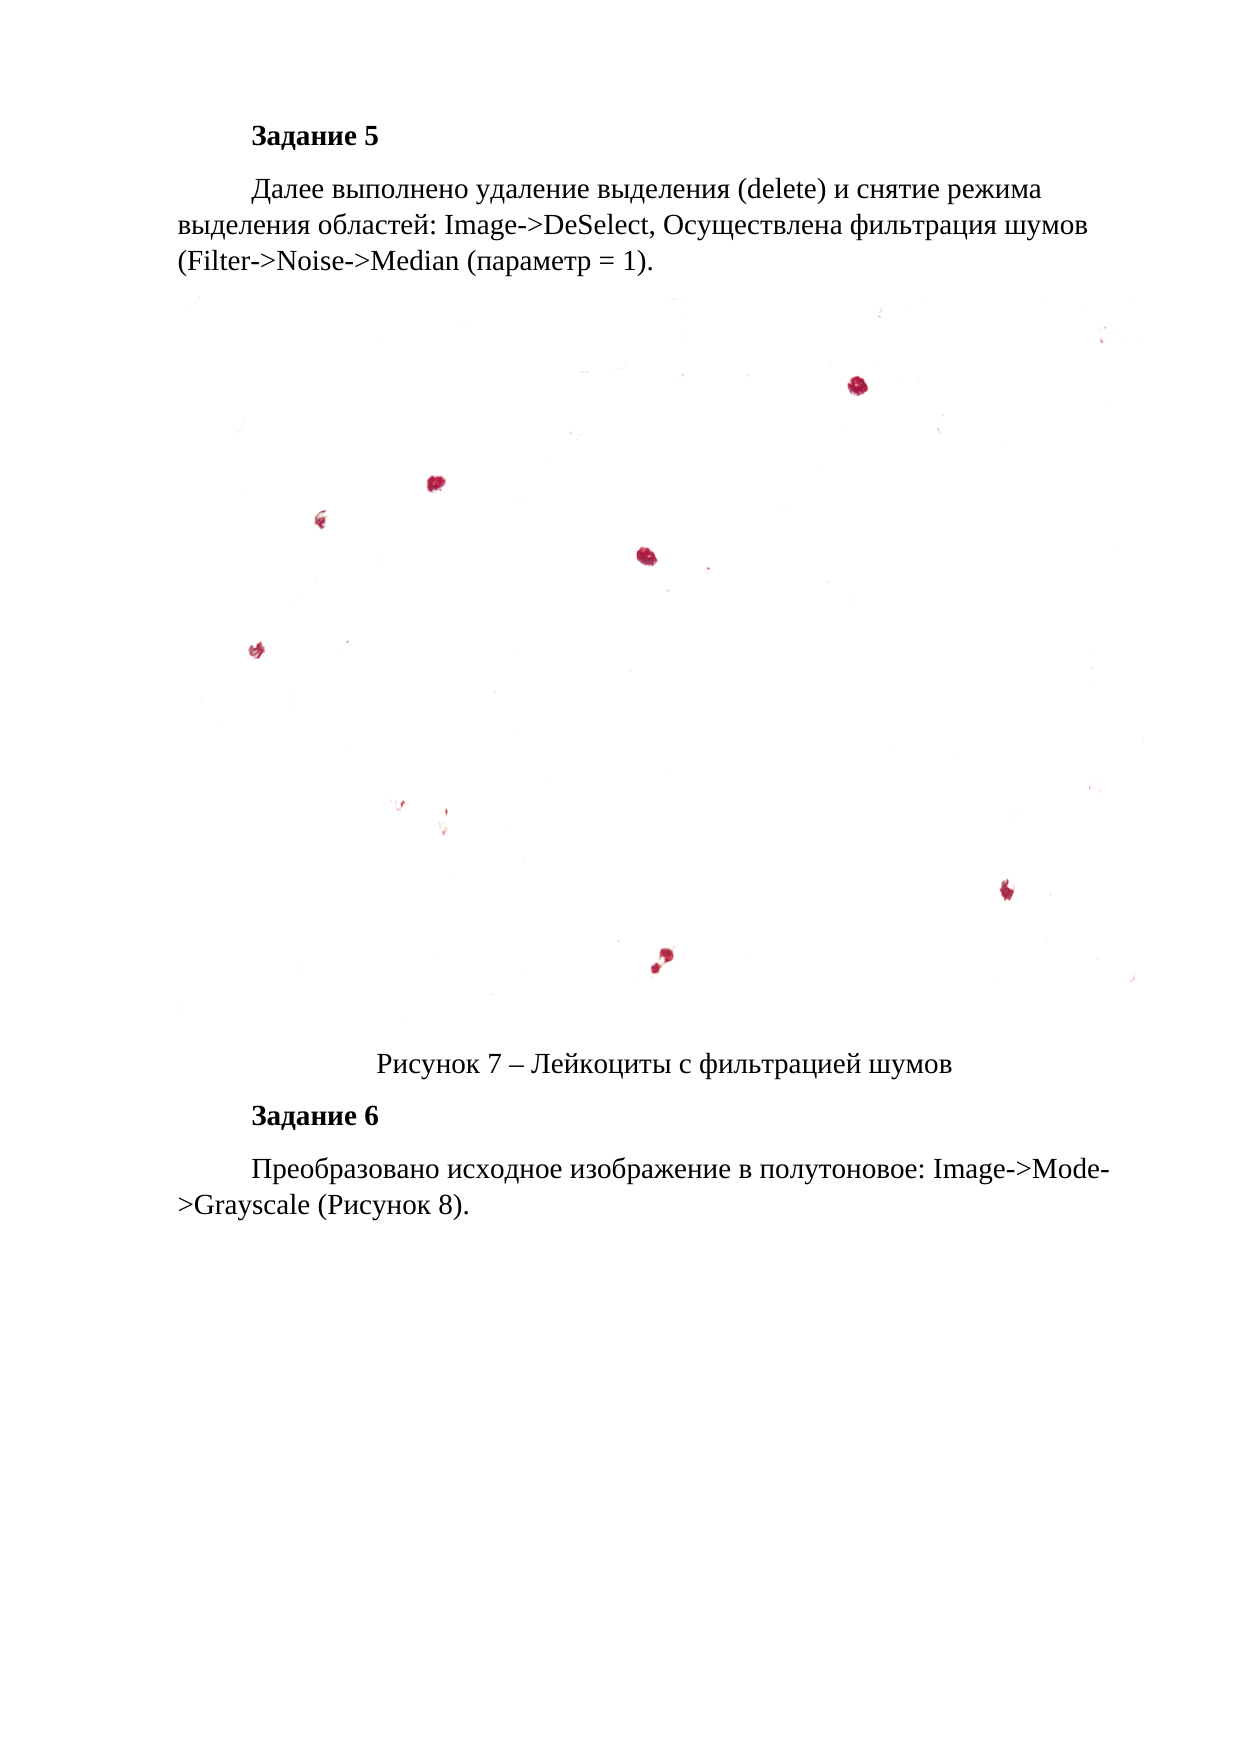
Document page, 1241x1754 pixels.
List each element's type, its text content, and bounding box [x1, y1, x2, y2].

text Задание 5 [177, 118, 1152, 152]
text Рисунок 7 – Лейкоциты с фильтрацией шумов [177, 1046, 1152, 1079]
text Преобразовано исходное изображение в полутоновое: Image->Mode->Grayscale (Рисунок 8). [177, 1151, 1152, 1221]
text Задание 6 [177, 1098, 1152, 1132]
text Далее выполнено удаление выделения (delete) и снятие режима выделения областей: Image->DeSelect, Осуществлена фильтрация шумов (Filter->Noise->Median (параметр = 1). [177, 171, 1152, 277]
picture [177, 296, 1152, 1027]
